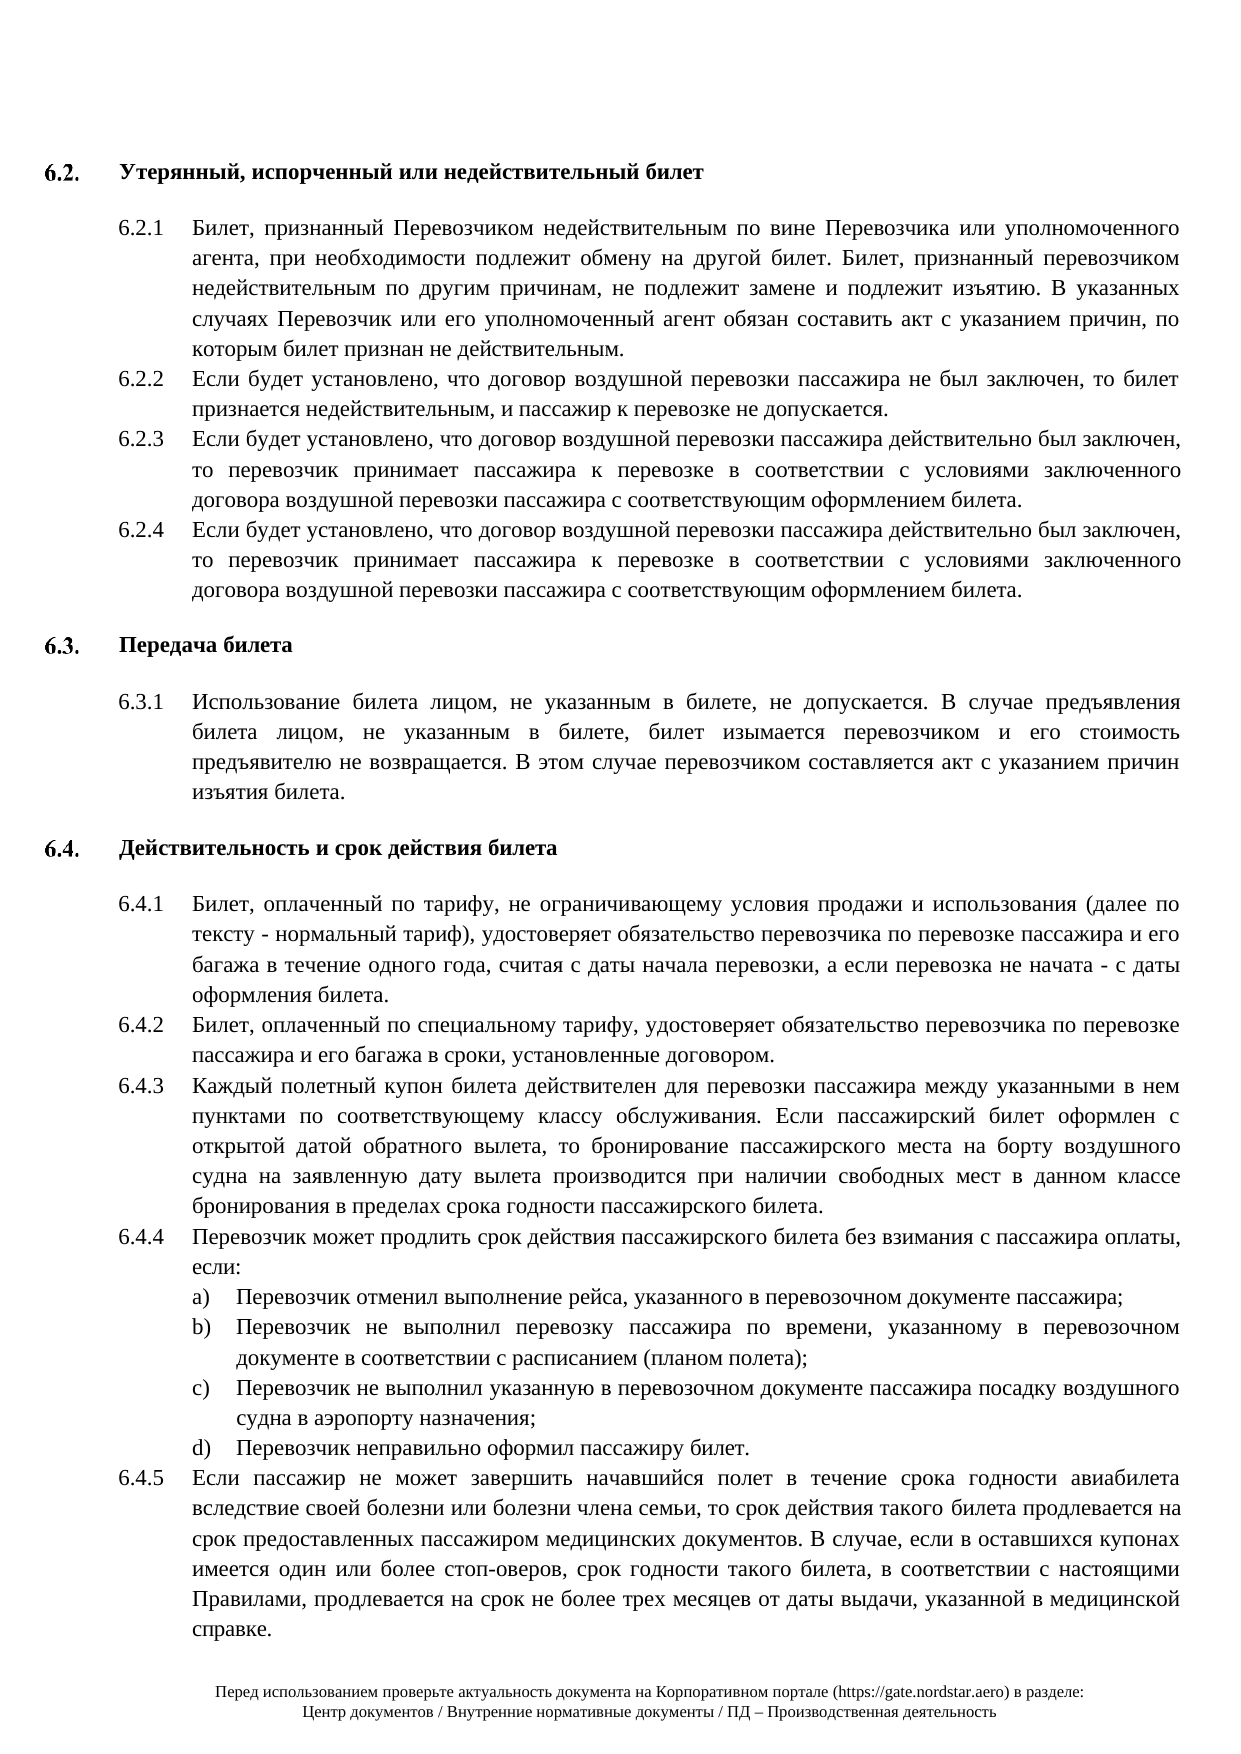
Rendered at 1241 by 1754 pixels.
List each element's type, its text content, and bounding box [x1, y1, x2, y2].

list Перевозчик может продлить срок действия пассажирского билета без взимания с пассажира оплаты, если: [118, 1223, 1182, 1279]
list Использование билета лицом, не указанным в билете, не допускается. В случае предъявления билета лицом, не указанным в билете, билет изымается перевозчиком и его стоимость предъявителю не возвращается. В этом случае перевозчиком составляется акт с указанием причин изъятия билета. [118, 688, 1181, 805]
list Билет, оплаченный по специальному тарифу, удостоверяет обязательство перевозчика по перевозке пассажира и его багажа в сроки, установленные договором. [118, 1011, 1181, 1068]
list Если будет установлено, что договор воздушной перевозки пассажира действительно был заключен, то перевозчик принимает пассажира к перевозке в соответствии с условиями заключенного договора воздушной перевозки пассажира с соответствующим оформлением билета. [118, 425, 1181, 512]
list Билет, оплаченный по тарифу, не ограничивающему условия продажи и использования (далее по тексту - нормальный тариф), удостоверяет обязательство перевозчика по перевозке пассажира и его багажа в течение одного года, считая с даты начала перевозки, а если перевозка не начата - с даты оформления билета. [118, 890, 1182, 1007]
subtitle Утерянный, испорченный или недействительный билет [45, 158, 1196, 185]
picture [45, 637, 79, 654]
picture [45, 840, 79, 857]
picture [45, 164, 79, 181]
list Перевозчик не выполнил перевозку пассажира по времени, указанному в перевозочном документе в соответствии с расписанием (планом полета); [192, 1313, 1181, 1370]
subtitle Действительность и срок действия билета [45, 834, 1196, 862]
list Перевозчик отменил выполнение рейса, указанного в перевозочном документе пассажира; [192, 1283, 1196, 1309]
list Каждый полетный купон билета действителен для перевозки пассажира между указанными в нем пунктами по соответствующему классу обслуживания. Если пассажирский билет оформлен с открытой датой обратного вылета, то бронирование пассажирского места на борту воздушного судна на заявленную дату вылета производится при наличии свободных мест в данном классе бронирования в пределах срока годности пассажирского билета. [118, 1072, 1181, 1219]
list Если будет установлено, что договор воздушной перевозки пассажира не был заключен, то билет признается недействительным, и пассажир к перевозке не допускается. [118, 365, 1181, 422]
subtitle Передача билета [45, 631, 1196, 659]
list Билет, признанный Перевозчиком недействительным по вине Перевозчика или уполномоченного агента, при необходимости подлежит обмену на другой билет. Билет, признанный перевозчиком недействительным по другим причинам, не подлежит замене и подлежит изъятию. В указанных случаях Перевозчик или его уполномоченный агент обязан составить акт с указанием причин, по которым билет признан не действительным. [118, 214, 1181, 361]
list Если пассажир не может завершить начавшийся полет в течение срока годности авиабилета вследствие своей болезни или болезни члена семьи, то срок действия такого билета продлевается на срок предоставленных пассажиром медицинских документов. В случае, если в оставшихся купонах имеется один или более стоп-оверов, срок годности такого билета, в соответствии с настоящими Правилами, продлевается на срок не более трех месяцев от даты выдачи, указанной в медицинской справке. [118, 1464, 1182, 1642]
list Если будет установлено, что договор воздушной перевозки пассажира действительно был заключен, то перевозчик принимает пассажира к перевозке в соответствии с условиями заключенного договора воздушной перевозки пассажира с соответствующим оформлением билета. [118, 516, 1181, 603]
list Перевозчик не выполнил указанную в перевозочном документе пассажира посадку воздушного судна в аэропорту назначения; [192, 1374, 1181, 1430]
list Перевозчик неправильно оформил пассажиру билет. [192, 1434, 1196, 1460]
